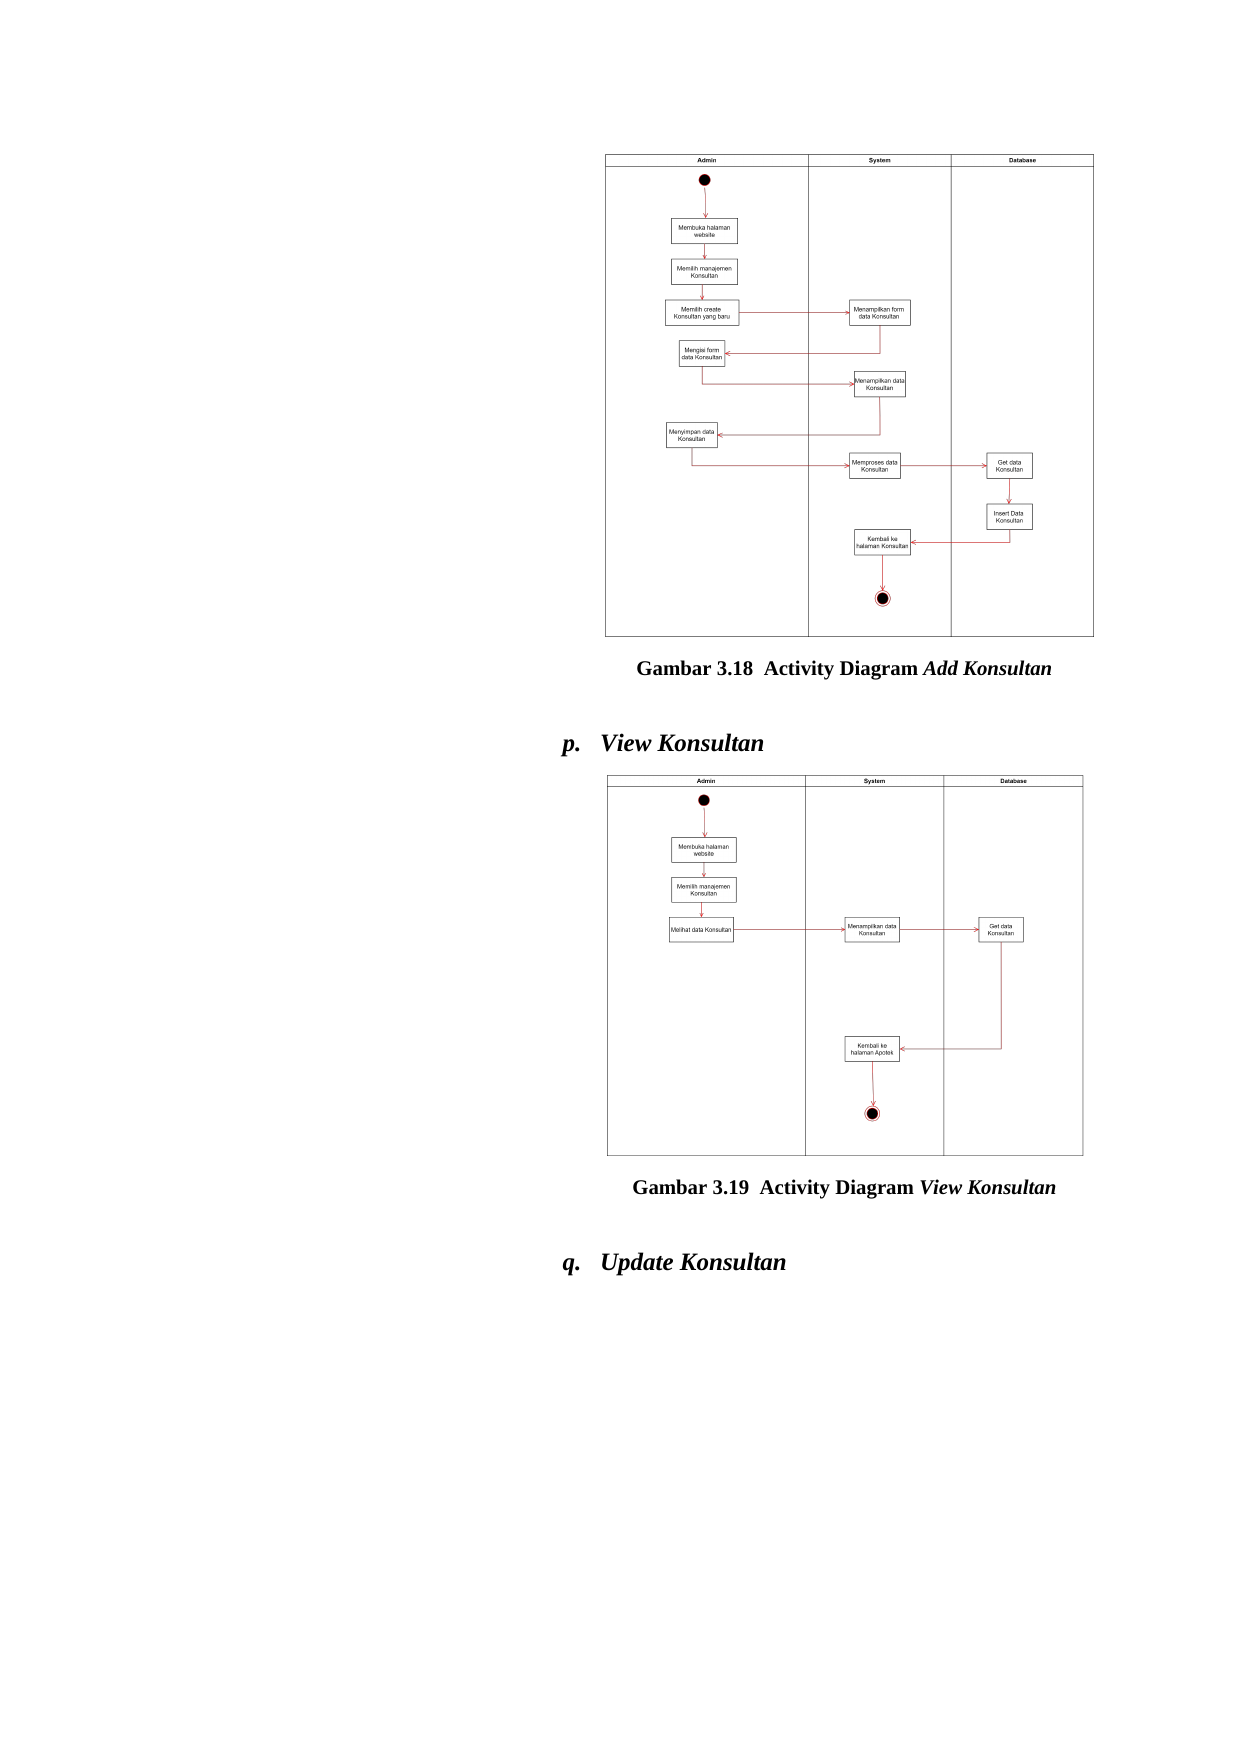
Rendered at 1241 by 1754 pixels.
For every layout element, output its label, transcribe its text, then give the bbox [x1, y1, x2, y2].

text Gambar 3.19 Activity Diagram View Konsultan [600, 1174, 1090, 1199]
picture [602, 771, 1088, 1161]
text Gambar 3.18 Activity Diagram Add Konsultan [600, 656, 1090, 680]
list Update Konsultan [562, 1247, 1090, 1275]
picture [600, 150, 1099, 642]
list View Konsultan [562, 728, 1090, 757]
